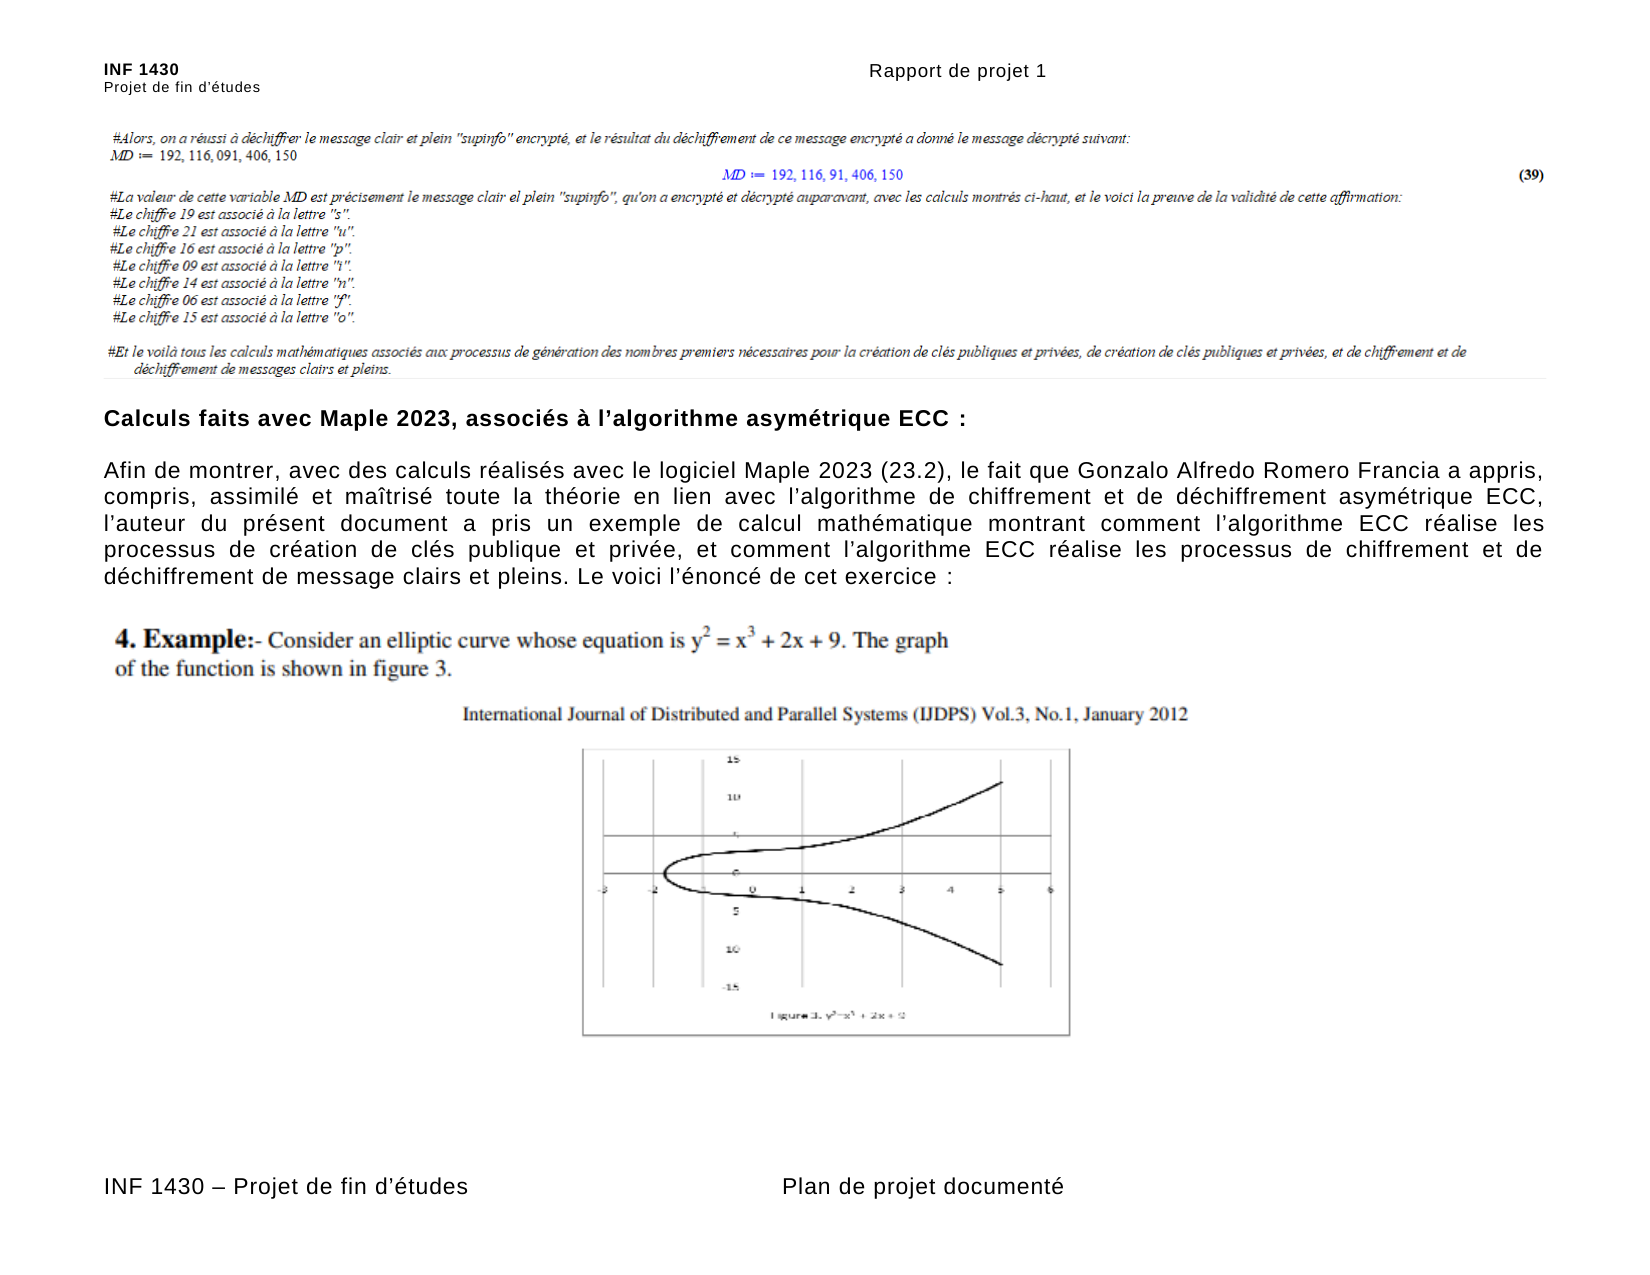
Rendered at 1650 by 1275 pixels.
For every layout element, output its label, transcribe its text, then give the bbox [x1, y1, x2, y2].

picture [103, 615, 1199, 1041]
text Calculs faits avec Maple 2023, associés à l’algorithme asymétrique ECC : [103, 404, 1546, 431]
picture [103, 130, 1547, 379]
text Afin de montrer, avec des calculs réalisés avec le logiciel Maple 2023 (23.2), le fait que Gonzalo Alfredo Romero Francia a appris, compris, assimilé et maîtrisé toute la théorie en lien avec l’algorithme de chiffrement et de déchiffrement asymétrique ECC, l’auteur du présent document a pris un exemple de calcul mathématique montrant comment l’algorithme ECC réalise les processus de création de clés publique et privée, et comment l’algorithme ECC réalise les processus de chiffrement et de déchiffrement de message clairs et pleins. Le voici l’énoncé de cet exercice : [103, 457, 1546, 589]
